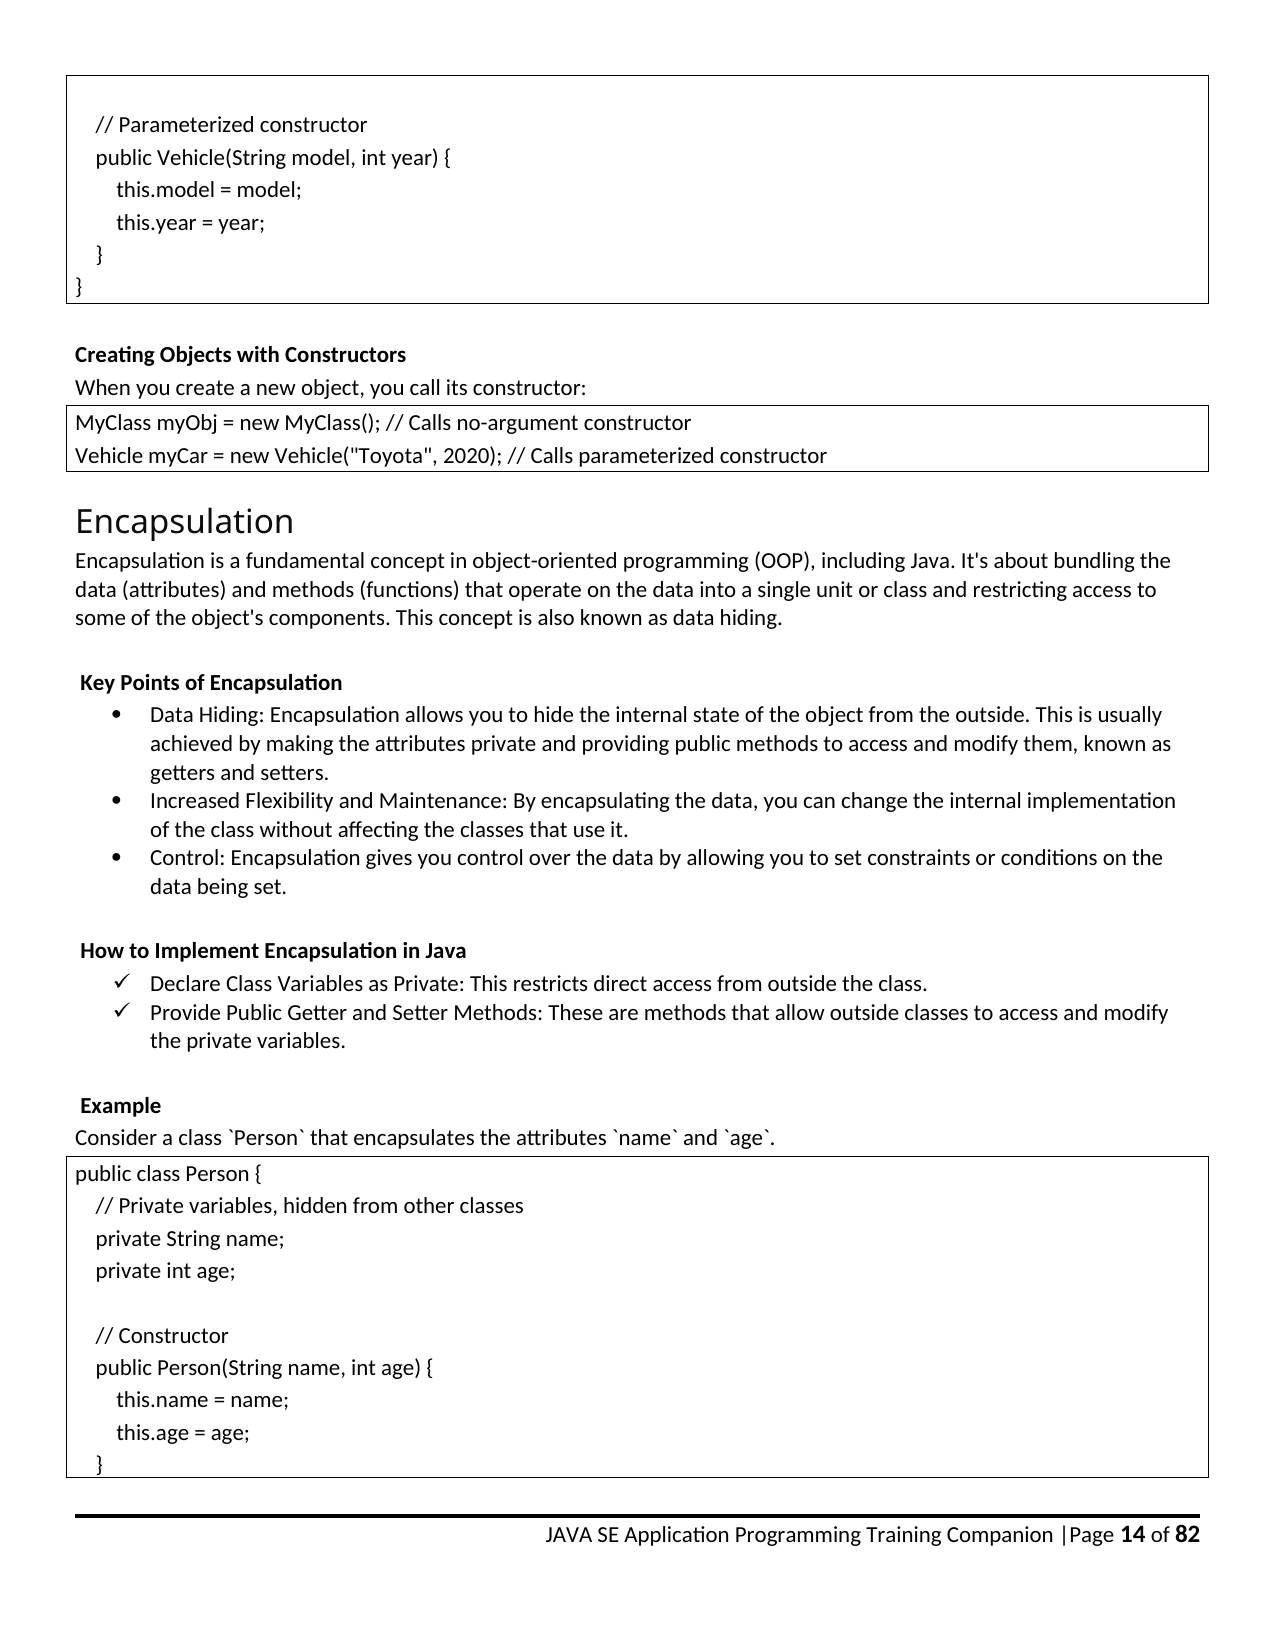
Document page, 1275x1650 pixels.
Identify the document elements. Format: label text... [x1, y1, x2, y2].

text When you create a new object, you call its constructor: [75, 373, 1200, 401]
text this.age = age; [67, 1415, 1208, 1446]
text this.model = model; [67, 172, 1208, 203]
text public Vehicle(String model, int year) { [67, 140, 1208, 171]
text private String name; [67, 1221, 1208, 1252]
text // Private variables, hidden from other classes [67, 1188, 1208, 1219]
text } [67, 237, 1208, 268]
text // Parameterized constructor [67, 107, 1208, 138]
text public class Person { [67, 1157, 1208, 1187]
text MyClass myObj = new MyClass(); // Calls no-argument constructor [67, 406, 1208, 436]
text Example [75, 1091, 1200, 1119]
list Control: Encapsulation gives you control over the data by allowing you to set constraints or conditions on the data being set. [112, 843, 1200, 900]
text this.name = name; [67, 1382, 1208, 1414]
list Provide Public Getter and Setter Methods: These are methods that allow outside classes to access and modify the private variables. [112, 998, 1200, 1054]
text Creating Objects with Constructors [75, 340, 1200, 368]
text } [67, 1447, 1208, 1477]
list Data Hiding: Encapsulation allows you to hide the internal state of the object from the outside. This is usually achieved by making the attributes private and providing public methods to access and modify them, known as getters and setters. [112, 701, 1200, 786]
text public Person(String name, int age) { [67, 1350, 1208, 1381]
text } [67, 269, 1208, 303]
text // Constructor [67, 1318, 1208, 1349]
subtitle Encapsulation [75, 497, 1200, 543]
text How to Implement Encapsulation in Java [75, 937, 1200, 965]
text Encapsulation is a fundamental concept in object-oriented programming (OOP), including Java. It's about bundling the data (attributes) and methods (functions) that operate on the data into a single unit or class and restricting access to some of the object's components. This concept is also known as data hiding. [75, 546, 1200, 631]
list Increased Flexibility and Maintenance: By encapsulating the data, you can change the internal implementation of the class without affecting the classes that use it. [112, 786, 1200, 843]
text Consider a class `Person` that encapsulates the attributes `name` and `age`. [75, 1123, 1200, 1151]
list Declare Class Variables as Private: This restricts direct access from outside the class. [112, 969, 1200, 997]
text Vehicle myCar = new Vehicle("Toyota", 2020); // Calls parameterized constructor [67, 438, 1208, 471]
text Key Points of Encapsulation [75, 668, 1200, 696]
text private int age; [67, 1253, 1208, 1284]
text this.year = year; [67, 204, 1208, 236]
